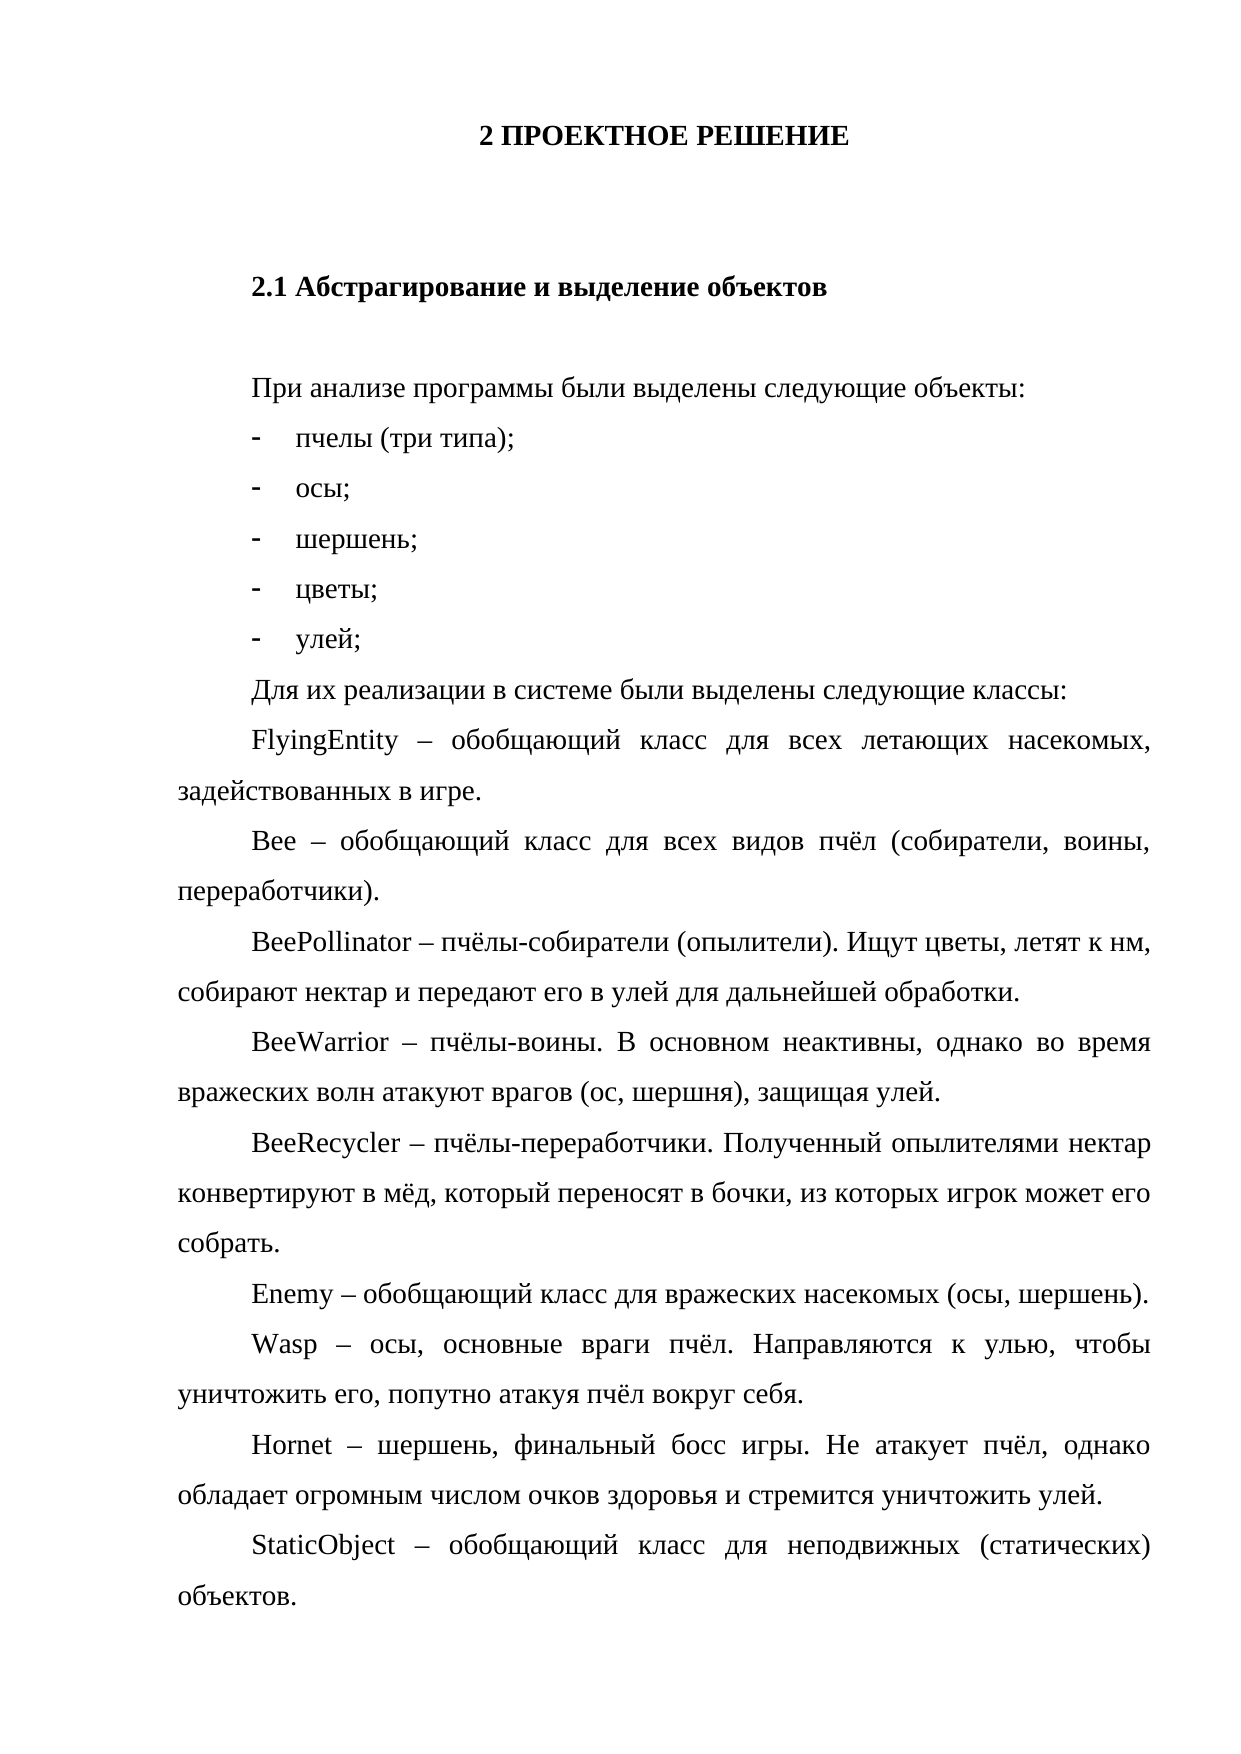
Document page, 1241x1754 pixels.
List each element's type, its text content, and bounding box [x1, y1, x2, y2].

text FlyingEntity – обобщающий класс для всех летающих насекомых, задействованных в игре. [177, 722, 1152, 806]
text BeeWarrior – пчёлы-воины. В основном неактивны, однако во время вражеских волн атакуют врагов (ос, шершня), защищая улей. [177, 1024, 1152, 1108]
subtitle 2.1 Абстрагирование и выделение объектов [177, 269, 1152, 303]
text Bee – обобщающий класс для всех видов пчёл (собиратели, воины, переработчики). [177, 823, 1152, 907]
text Для их реализации в системе были выделены следующие классы: [177, 672, 1152, 706]
list цветы; [177, 571, 1152, 605]
text BeeRecycler – пчёлы-переработчики. Полученный опылителями нектар конвертируют в мёд, который переносят в бочки, из которых игрок может его собрать. [177, 1125, 1152, 1259]
text BeePollinator – пчёлы-собиратели (опылители). Ищут цветы, летят к нм, собирают нектар и передают его в улей для дальнейшей обработки. [177, 924, 1152, 1007]
list осы; [177, 470, 1152, 504]
list пчелы (три типа); [177, 420, 1152, 454]
text StaticObject – обобщающий класс для неподвижных (статических) объектов. [177, 1527, 1152, 1611]
subtitle 2 ПРОЕКТНОЕ РЕШЕНИЕ [177, 118, 1152, 152]
text При анализе программы были выделены следующие объекты: [177, 370, 1152, 403]
text Wasp – осы, основные враги пчёл. Направляются к улью, чтобы уничтожить его, попутно атакуя пчёл вокруг себя. [177, 1326, 1152, 1410]
text Enemy – обобщающий класс для вражеских насекомых (осы, шершень). [177, 1276, 1152, 1309]
text Hornet – шершень, финальный босс игры. Не атакует пчёл, однако обладает огромным числом очков здоровья и стремится уничтожить улей. [177, 1427, 1152, 1511]
list улей; [177, 622, 1152, 655]
list шершень; [177, 521, 1152, 554]
